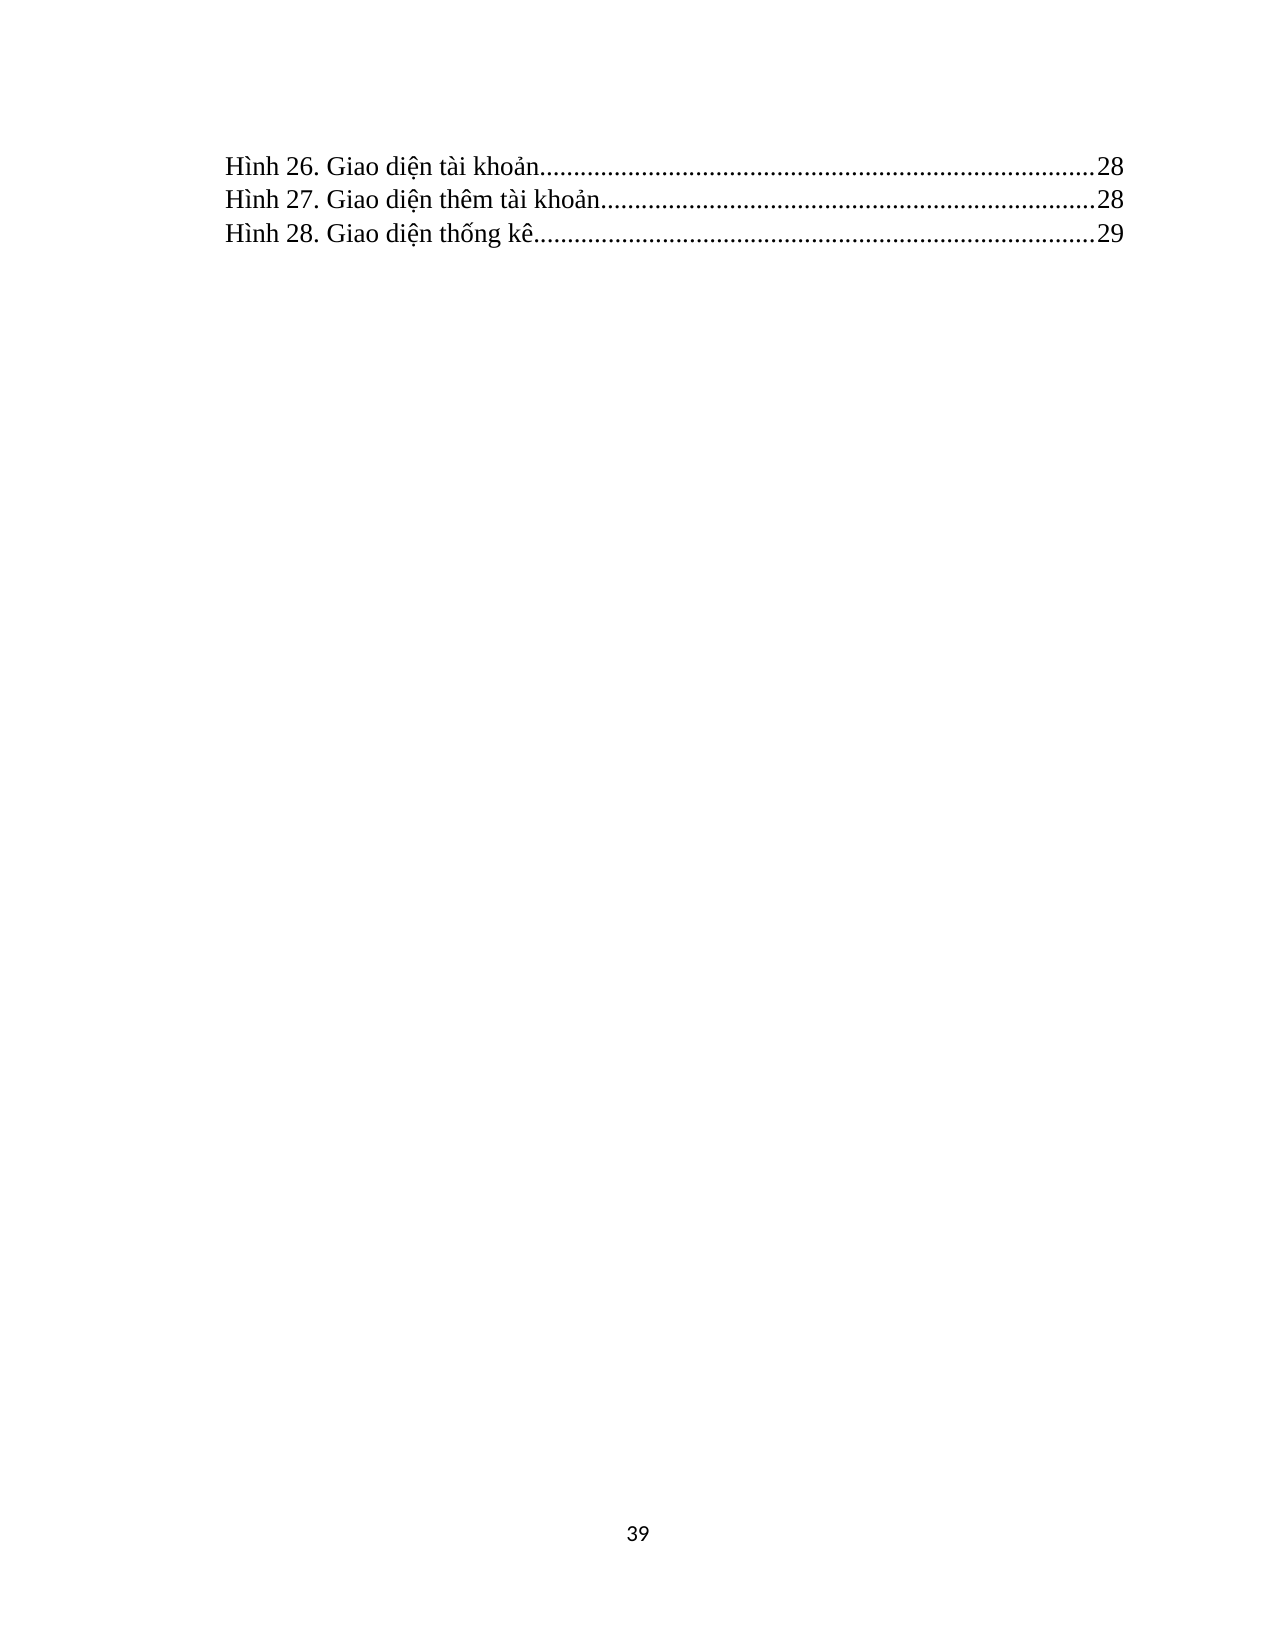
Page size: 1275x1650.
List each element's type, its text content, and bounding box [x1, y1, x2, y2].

text Hình 28. Giao diện thống kê 29 [225, 217, 1125, 248]
text Hình 27. Giao diện thêm tài khoản 28 [225, 183, 1125, 215]
text Hình 26. Giao diện tài khoản 28 [225, 150, 1125, 181]
